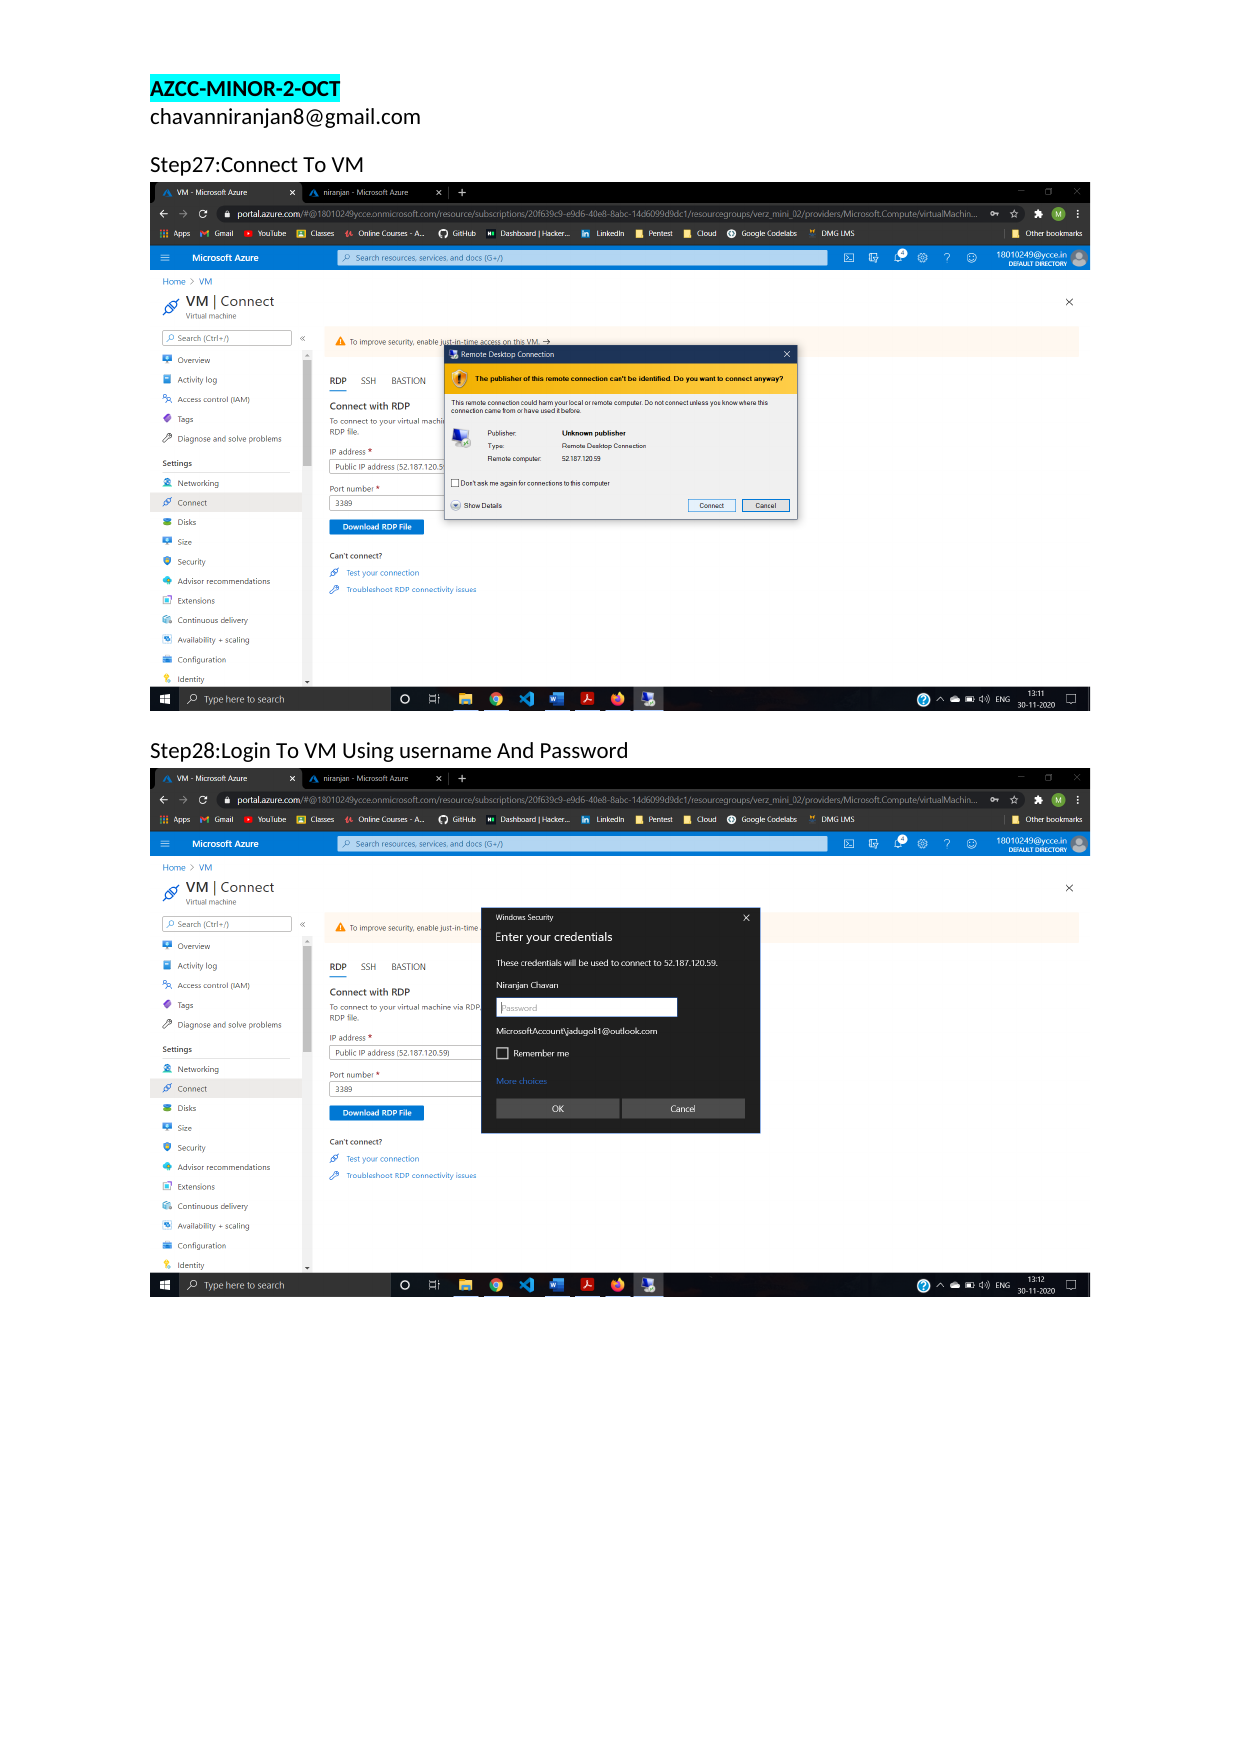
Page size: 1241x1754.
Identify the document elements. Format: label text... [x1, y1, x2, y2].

text Step27:Connect To VM [150, 150, 1090, 182]
text Step28:Login To VM Using username And Password [150, 736, 1090, 768]
picture [150, 768, 1091, 1297]
picture [150, 182, 1091, 711]
